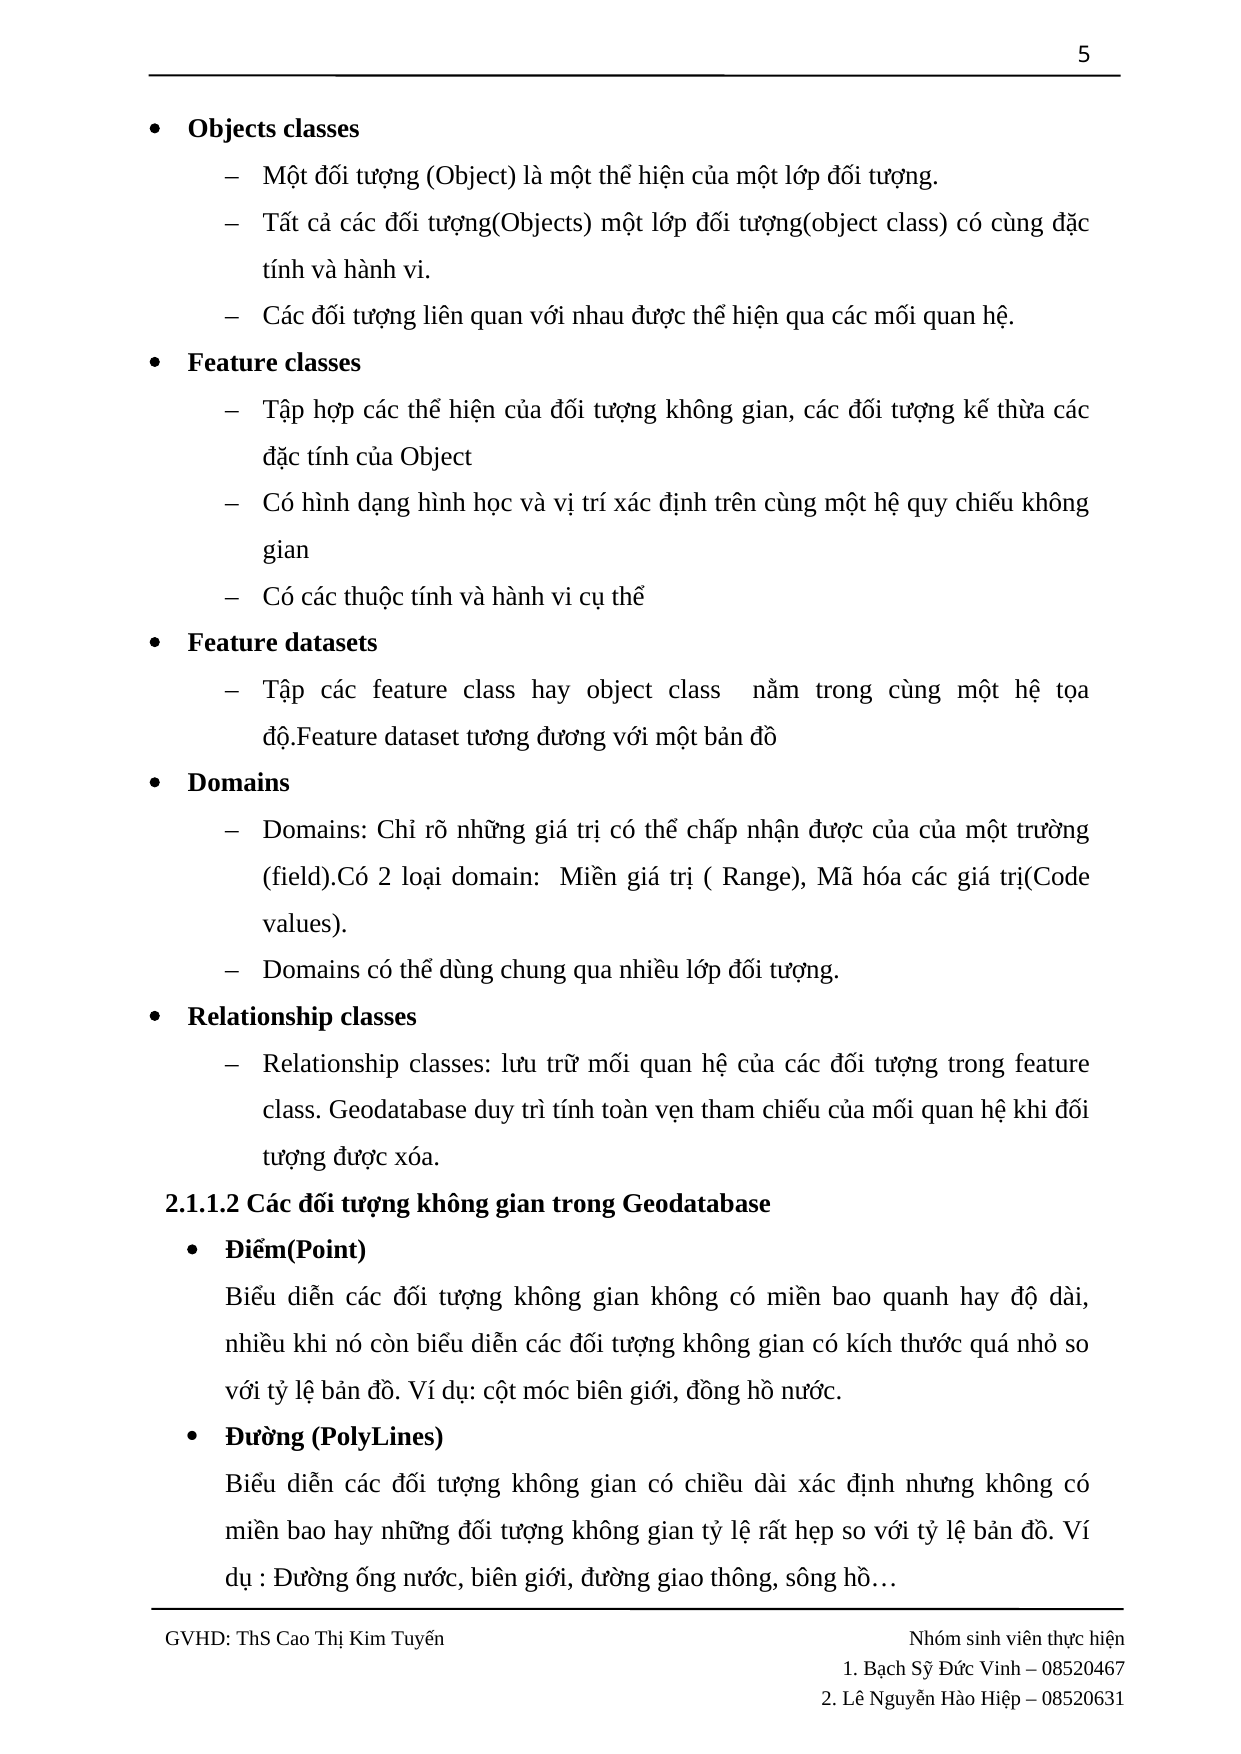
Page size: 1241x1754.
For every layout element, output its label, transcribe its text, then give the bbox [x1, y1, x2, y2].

text Biểu diễn các đối tượng không gian không có miền bao quanh hay độ dài, nhiều khi nó còn biểu diễn các đối tượng không gian có kích thước quá nhỏ so với tỷ lệ bản đồ. Ví dụ: cột móc biên giới, đồng hồ nước. [225, 1280, 1090, 1405]
text 2.1.1.2 Các đối tượng không gian trong Geodatabase [165, 1187, 1090, 1218]
list Domains: Chỉ rõ những giá trị có thể chấp nhận được của của một trường (field).Có 2 loại domain: Miền giá trị ( Range), Mã hóa các giá trị(Code values). [225, 813, 1090, 938]
list Một đối tượng (Object) là một thể hiện của một lớp đối tượng. [225, 159, 1090, 191]
list Relationship classes [150, 1000, 1090, 1031]
list Các đối tượng liên quan với nhau được thể hiện qua các mối quan hệ. [225, 299, 1090, 331]
text Biểu diễn các đối tượng không gian có chiều dài xác định nhưng không có miền bao hay những đối tượng không gian tỷ lệ rất hẹp so với tỷ lệ bản đồ. Ví dụ : Đường ống nước, biên giới, đường giao thông, sông hồ… [225, 1467, 1090, 1592]
list Objects classes [150, 112, 1090, 144]
list Có các thuộc tính và hành vi cụ thể [225, 579, 1090, 611]
list Domains có thể dùng chung qua nhiều lớp đối tượng. [225, 953, 1090, 984]
list Điểm(Point) [187, 1233, 1090, 1265]
list Domains [150, 766, 1090, 798]
list Tập hợp các thể hiện của đối tượng không gian, các đối tượng kế thừa các đặc tính của Object [225, 393, 1090, 471]
list Tập các feature class hay object class nằm trong cùng một hệ tọa độ.Feature dataset tương đương với một bản đồ [225, 673, 1090, 751]
list Feature datasets [150, 626, 1090, 657]
list Có hình dạng hình học và vị trí xác định trên cùng một hệ quy chiếu không gian [225, 486, 1090, 564]
list Feature classes [150, 346, 1090, 377]
list Relationship classes: lưu trữ mối quan hệ của các đối tượng trong feature class. Geodatabase duy trì tính toàn vẹn tham chiếu của mối quan hệ khi đối tượng được xóa. [225, 1047, 1090, 1171]
list Tất cả các đối tượng(Objects) một lớp đối tượng(object class) có cùng đặc tính và hành vi. [225, 206, 1090, 284]
list Đường (PolyLines) [187, 1420, 1090, 1452]
